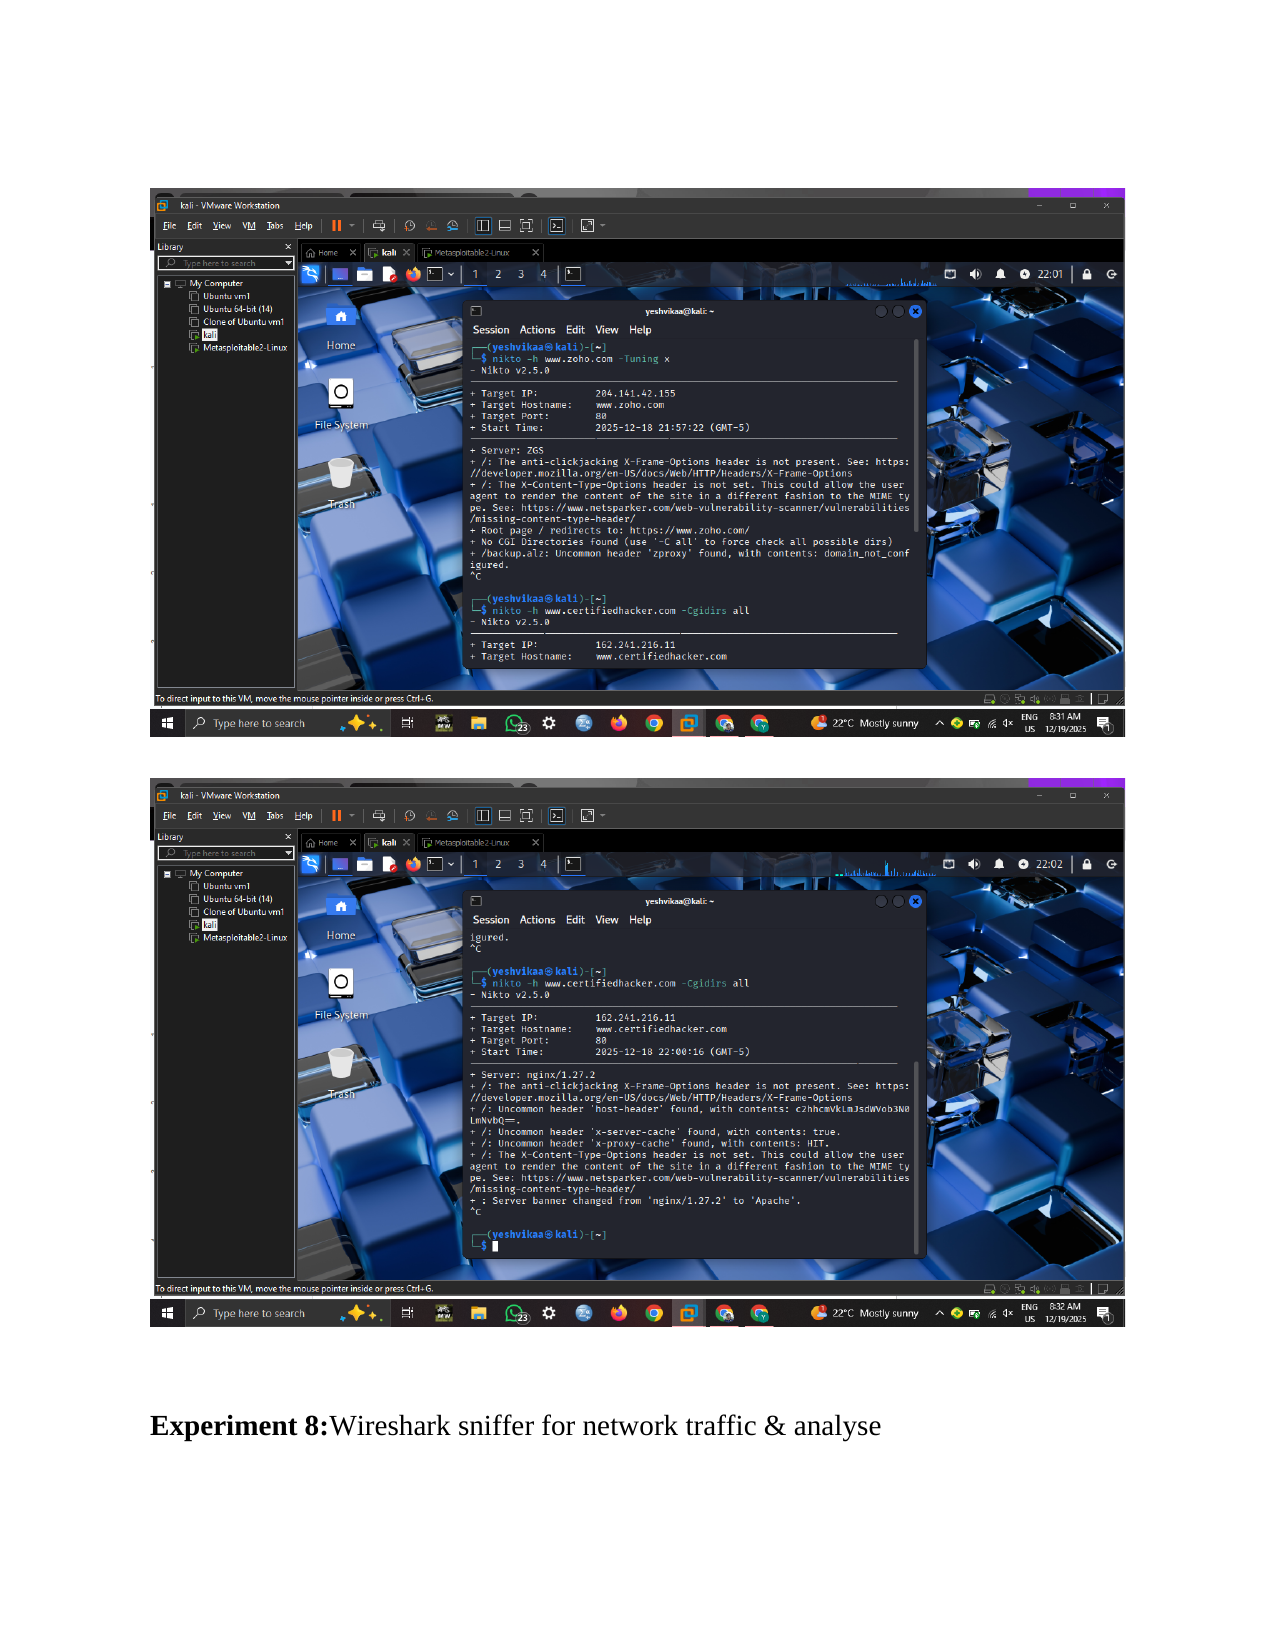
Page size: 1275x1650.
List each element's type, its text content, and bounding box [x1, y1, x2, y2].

picture [150, 188, 1125, 737]
text Experiment 8:Wireshark sniffer for network traffic & analyse [150, 1408, 1125, 1441]
picture [150, 778, 1125, 1327]
